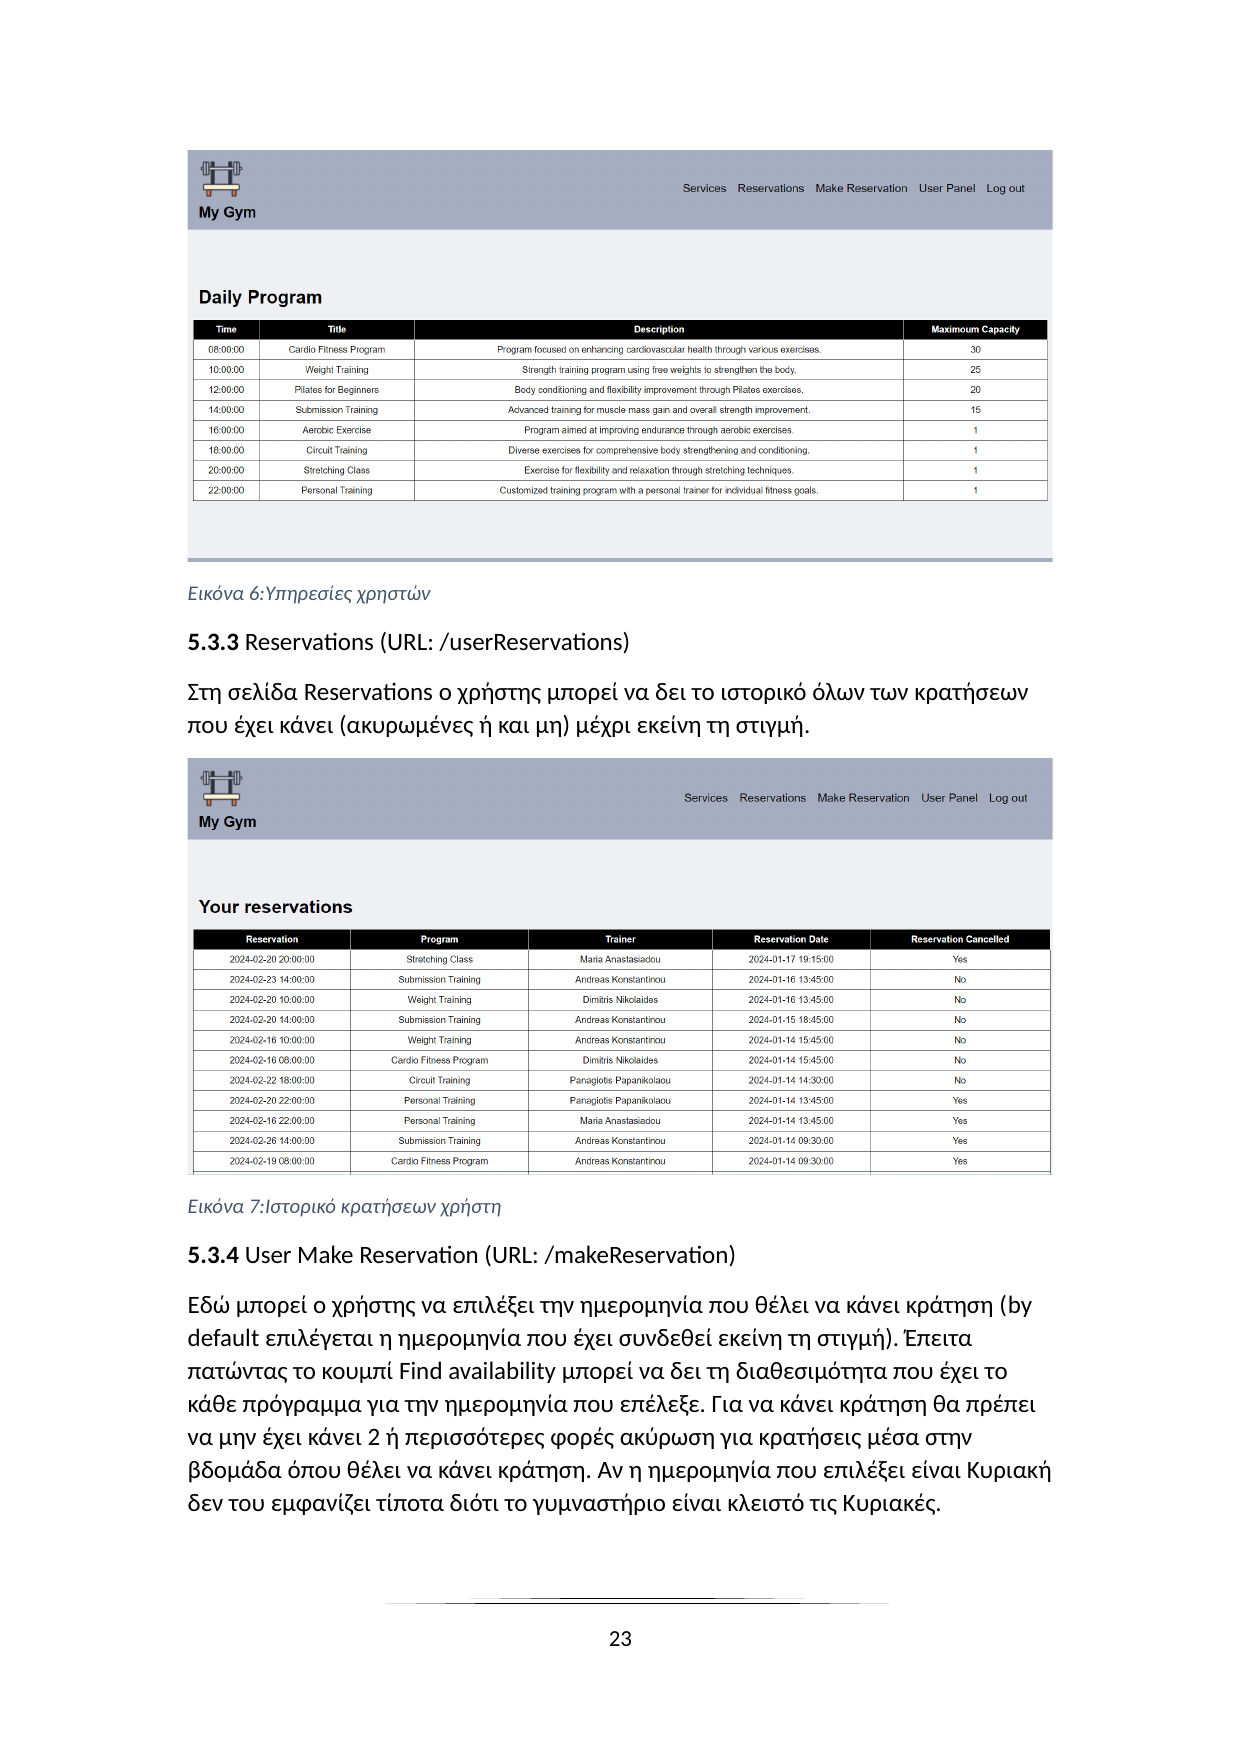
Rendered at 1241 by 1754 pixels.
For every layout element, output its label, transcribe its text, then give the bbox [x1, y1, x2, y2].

picture [187, 758, 1053, 1175]
text Εικόνα 7:Ιστορικό κρατήσεων χρήστη [187, 1193, 1053, 1219]
text 5.3.4 User Make Reservation (URL: /makeReservation) [187, 1239, 1053, 1270]
text Εικόνα 6:Υπηρεσίες χρηστών [187, 580, 1053, 606]
text Εδώ μπορεί ο χρήστης να επιλέξει την ημερομηνία που θέλει να κάνει κράτηση (by default επιλέγεται η ημερομηνία που έχει συνδεθεί εκείνη τη στιγμή). Έπειτα πατώντας το κουμπί Find availability μπορεί να δει τη διαθεσιμότητα που έχει το κάθε πρόγραμμα για την ημερομηνία που επέλεξε. Για να κάνει κράτηση θα πρέπει να μην έχει κάνει 2 ή περισσότερες φορές ακύρωση για κρατήσεις μέσα στην βδομάδα όπου θέλει να κάνει κράτηση. Αν η ημερομηνία που επιλέξει είναι Κυριακή δεν του εμφανίζει τίποτα διότι το γυμναστήριο είναι κλειστό τις Κυριακές. [187, 1289, 1053, 1517]
picture [187, 150, 1053, 562]
text 5.3.3 Reservations (URL: /userReservations) [187, 626, 1053, 657]
text Στη σελίδα Reservations ο χρήστης μπορεί να δει το ιστορικό όλων των κρατήσεων που έχει κάνει (ακυρωμένες ή και μη) μέχρι εκείνη τη στιγμή. [187, 676, 1053, 739]
